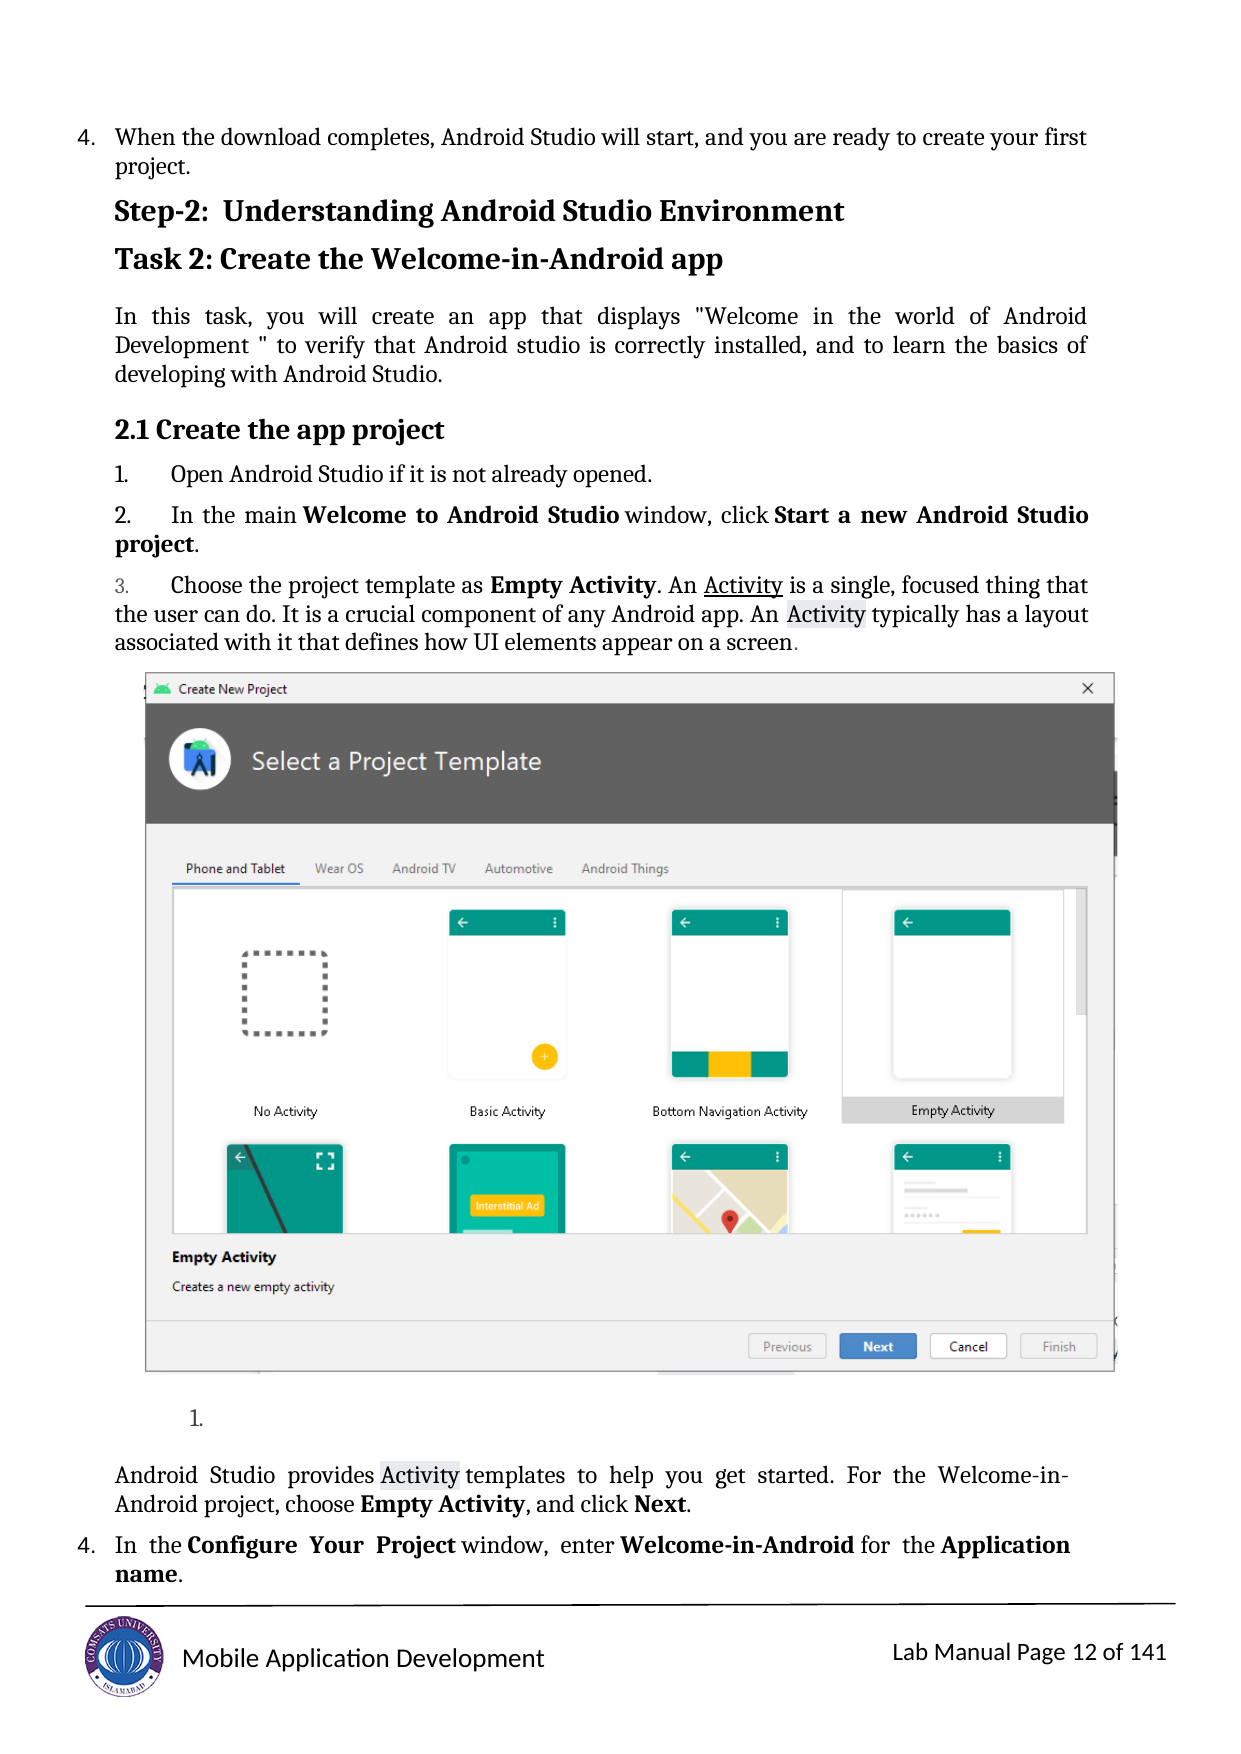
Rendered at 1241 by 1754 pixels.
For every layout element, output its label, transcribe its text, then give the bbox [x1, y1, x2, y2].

text In this task, you will create an app that displays "Welcome in the world of Android Development " to verify that Android studio is correctly installed, and to learn the basics of developing with Android Studio. [114, 302, 1089, 388]
list Open Android Studio if it is not already opened. [114, 459, 1089, 488]
text Step-2: Understanding Android Studio Environment [114, 193, 1089, 229]
text Task 2: Create the Welcome-in-Android app [114, 241, 1089, 277]
list When the download completes, Android Studio will start, and you are ready to create your first project. [77, 123, 1089, 180]
picture [85, 1616, 165, 1697]
text Android Studio provides Activity templates to help you get started. For the Welcome-in-Android project, choose Empty Activity, and click Next. [114, 1461, 1070, 1519]
text 2.1 Create the app project [114, 413, 1089, 447]
list In the Configure Your Project window, enter Welcome-in-Android for the Application name. [77, 1531, 1070, 1589]
list Choose the project template as Empty Activity. An Activity is a single, focused thing that the user can do. It is a crucial component of any Android app. An Activity typically has a layout associated with it that defines how UI elements appear on a screen. [114, 571, 1089, 657]
list In the main Welcome to Android Studio window, click Start a new Android Studio project. [114, 501, 1089, 558]
picture [143, 669, 1118, 1375]
